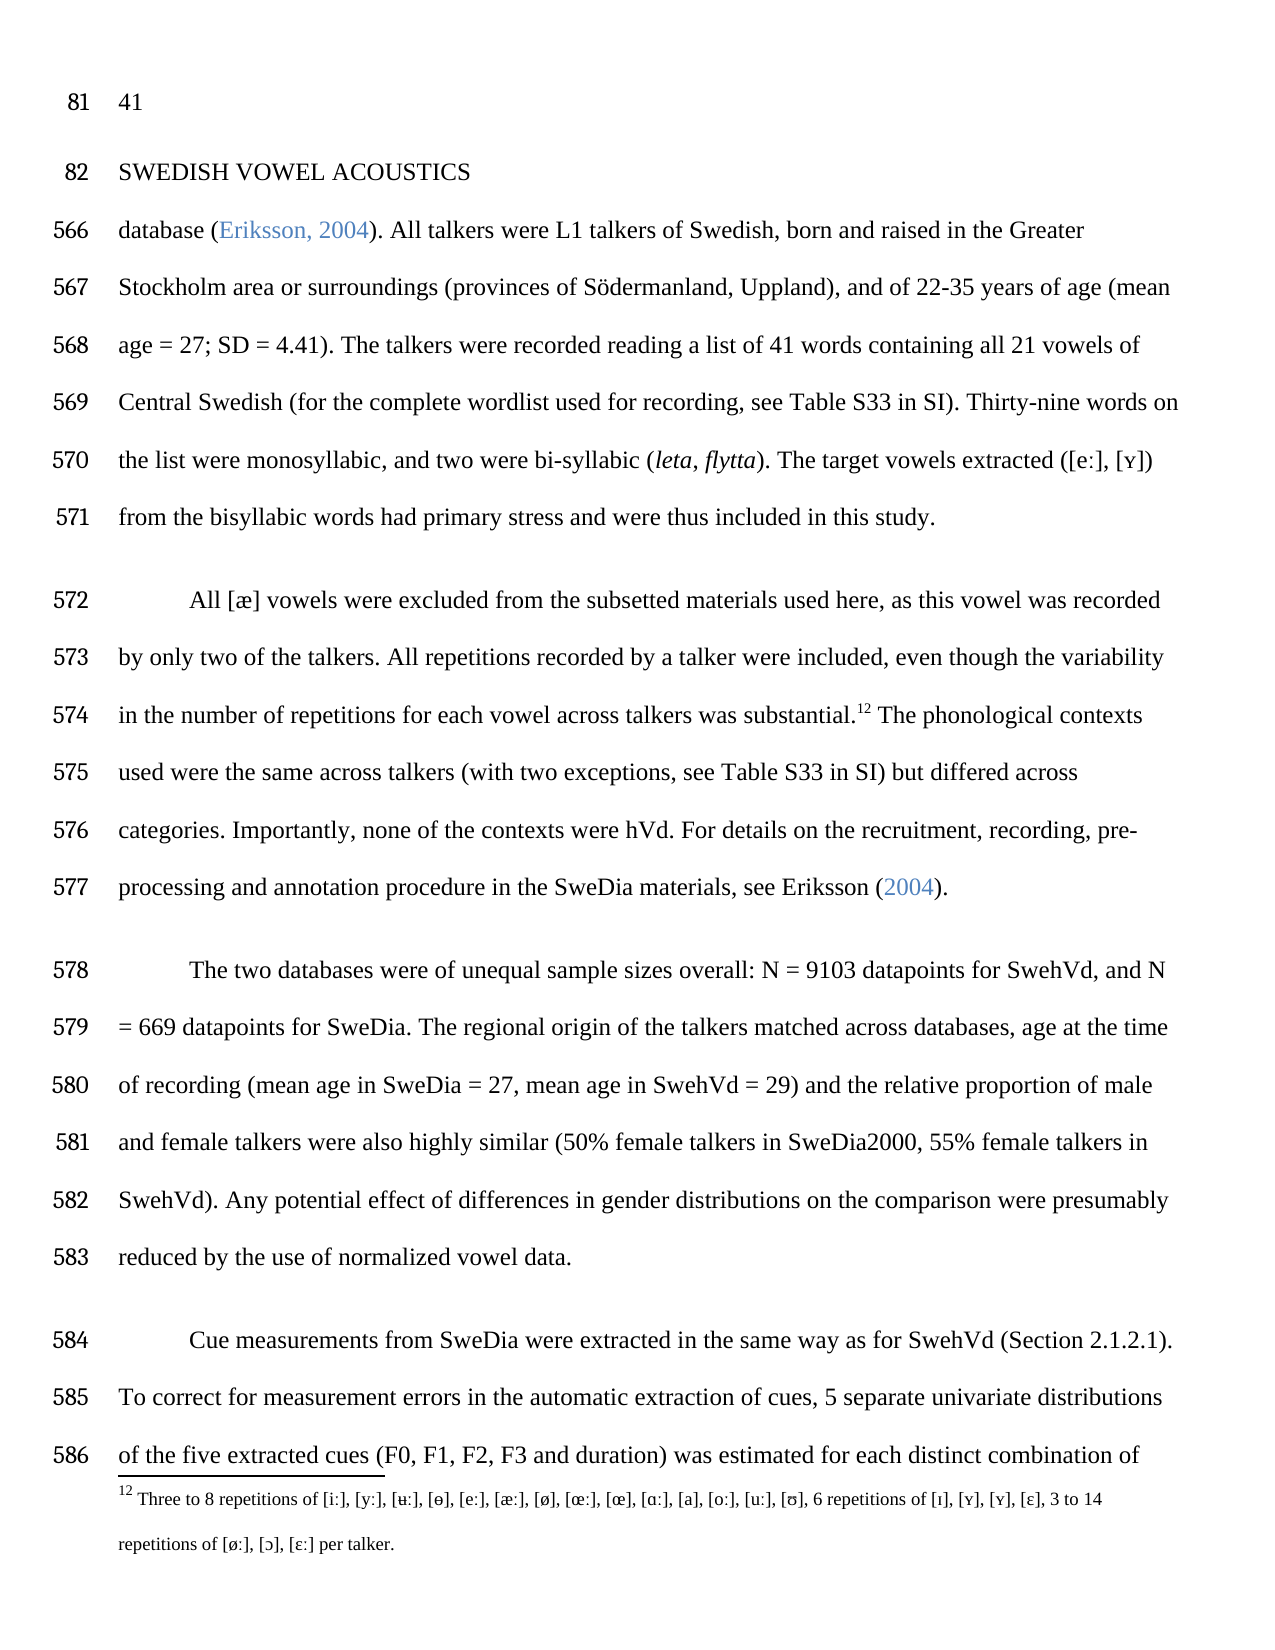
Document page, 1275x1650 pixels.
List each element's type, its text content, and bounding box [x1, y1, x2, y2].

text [118, 1325, 1181, 1469]
text The two databases were of unequal sample sizes overall: N = 9103 datapoints for SwehVd, and N = 669 datapoints for SweDia. The regional origin of the talkers matched across databases, age at the time of recording (mean age in SweDia = 27, mean age in SwehVd = 29) and the relative proportion of male and female talkers were also highly similar (50% female talkers in SweDia2000, 55% female talkers in SwehVd). Any potential effect of differences in gender distributions on the comparison were presumably reduced by the use of normalized vowel data. [118, 955, 1181, 1271]
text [118, 215, 1181, 531]
text All [æ] vowels were excluded from the subsetted materials used here, as this vowel was recorded by only two of the talkers. All repetitions recorded by a talker were included, even though the variability in the number of repetitions for each vowel across talkers was substantial. The phonological contexts used were the same across talkers (with two exceptions, see Table S33 in SI) but differed across categories. Importantly, none of the contexts were hVd. For details on the recruitment, recording, pre-processing and annotation procedure in the SweDia materials, see Eriksson (2004). [118, 585, 1181, 901]
